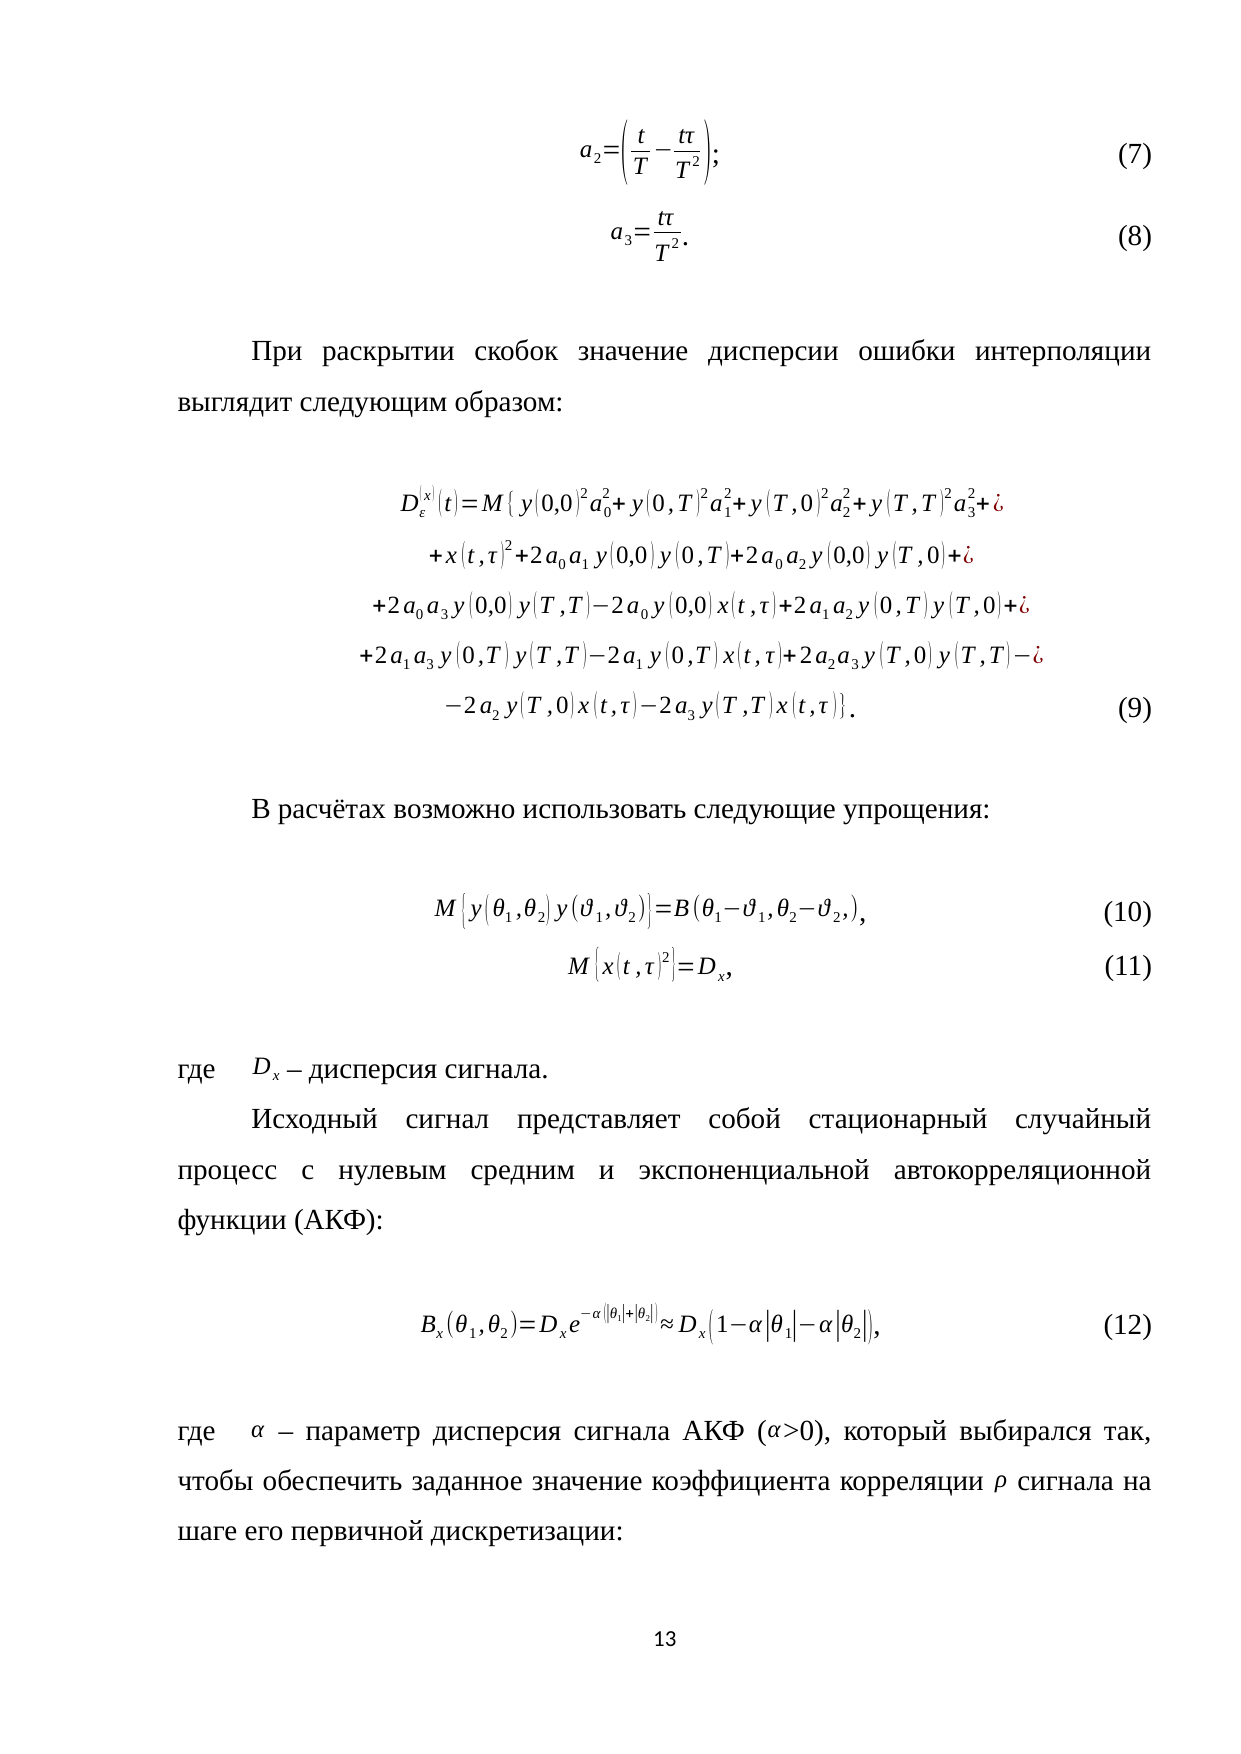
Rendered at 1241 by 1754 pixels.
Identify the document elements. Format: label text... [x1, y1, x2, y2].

text где – дисперсия сигнала. [177, 1051, 1152, 1085]
text где – параметр дисперсия сигнала АКФ (>0), который выбирался так, чтобы обеспечить заданное значение коэффициента корреляции сигнала на шаге его первичной дискретизации: [177, 1413, 1152, 1547]
text , (11) [177, 946, 1152, 984]
text При раскрытии скобок значение дисперсии ошибки интерполяции выглядит следующим образом: [177, 333, 1152, 417]
text . (8) [177, 204, 1152, 266]
text . (9) [177, 690, 1152, 724]
text , (12) [177, 1303, 1152, 1346]
text Исходный сигнал представляет собой стационарный случайный процесс с нулевым средним и экспоненциальной автокорреляционной функции (АКФ): [177, 1101, 1152, 1236]
text , (10) [177, 891, 1152, 930]
text ; (7) [177, 118, 1152, 187]
text В расчётах возможно использовать следующие упрощения: [177, 791, 1152, 824]
